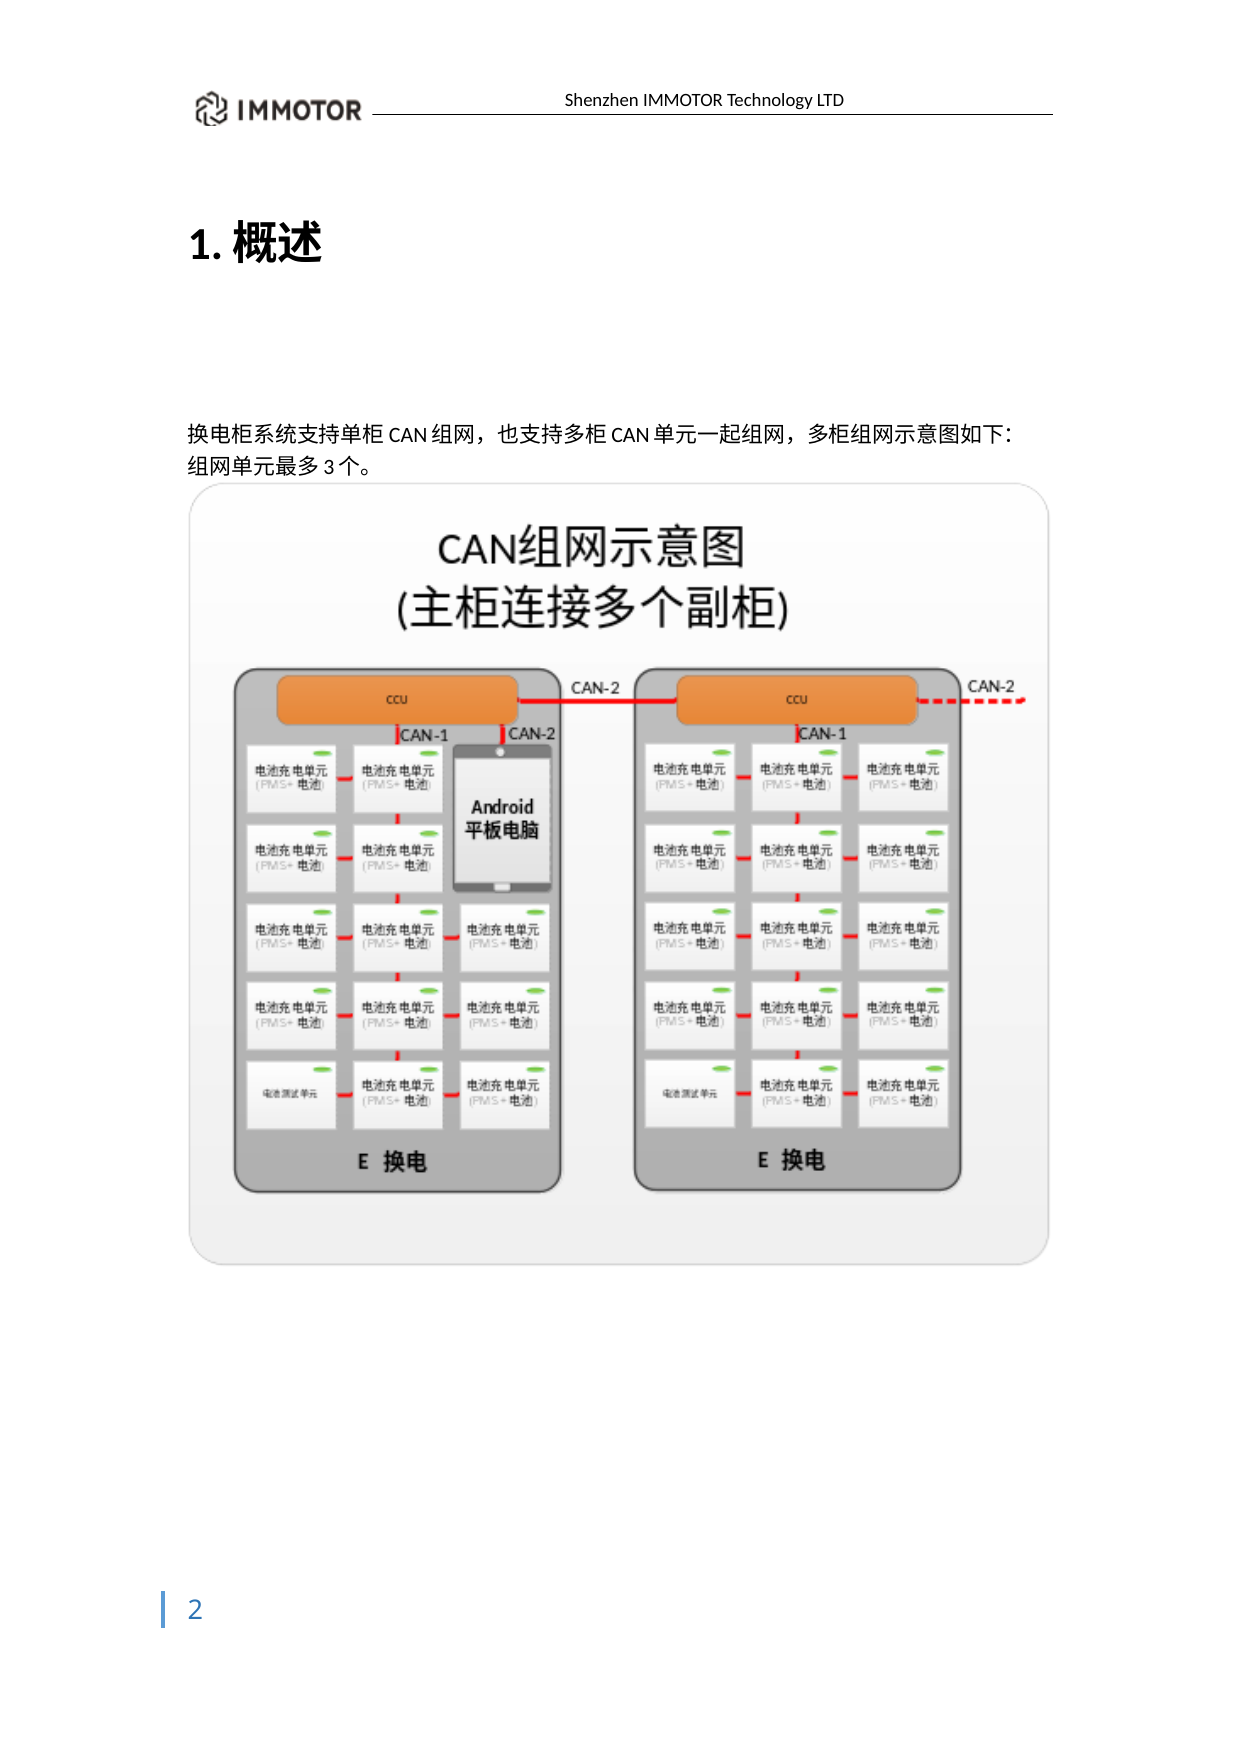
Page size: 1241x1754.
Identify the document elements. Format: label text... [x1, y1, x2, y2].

text 组网单元最多3个。 [187, 449, 1053, 481]
subtitle 概述 [187, 191, 1053, 288]
text 换电柜系统支持单柜CAN组网，也支持多柜CAN单元一起组网，多柜组网示意图如下： [187, 416, 1053, 449]
picture [187, 90, 373, 126]
